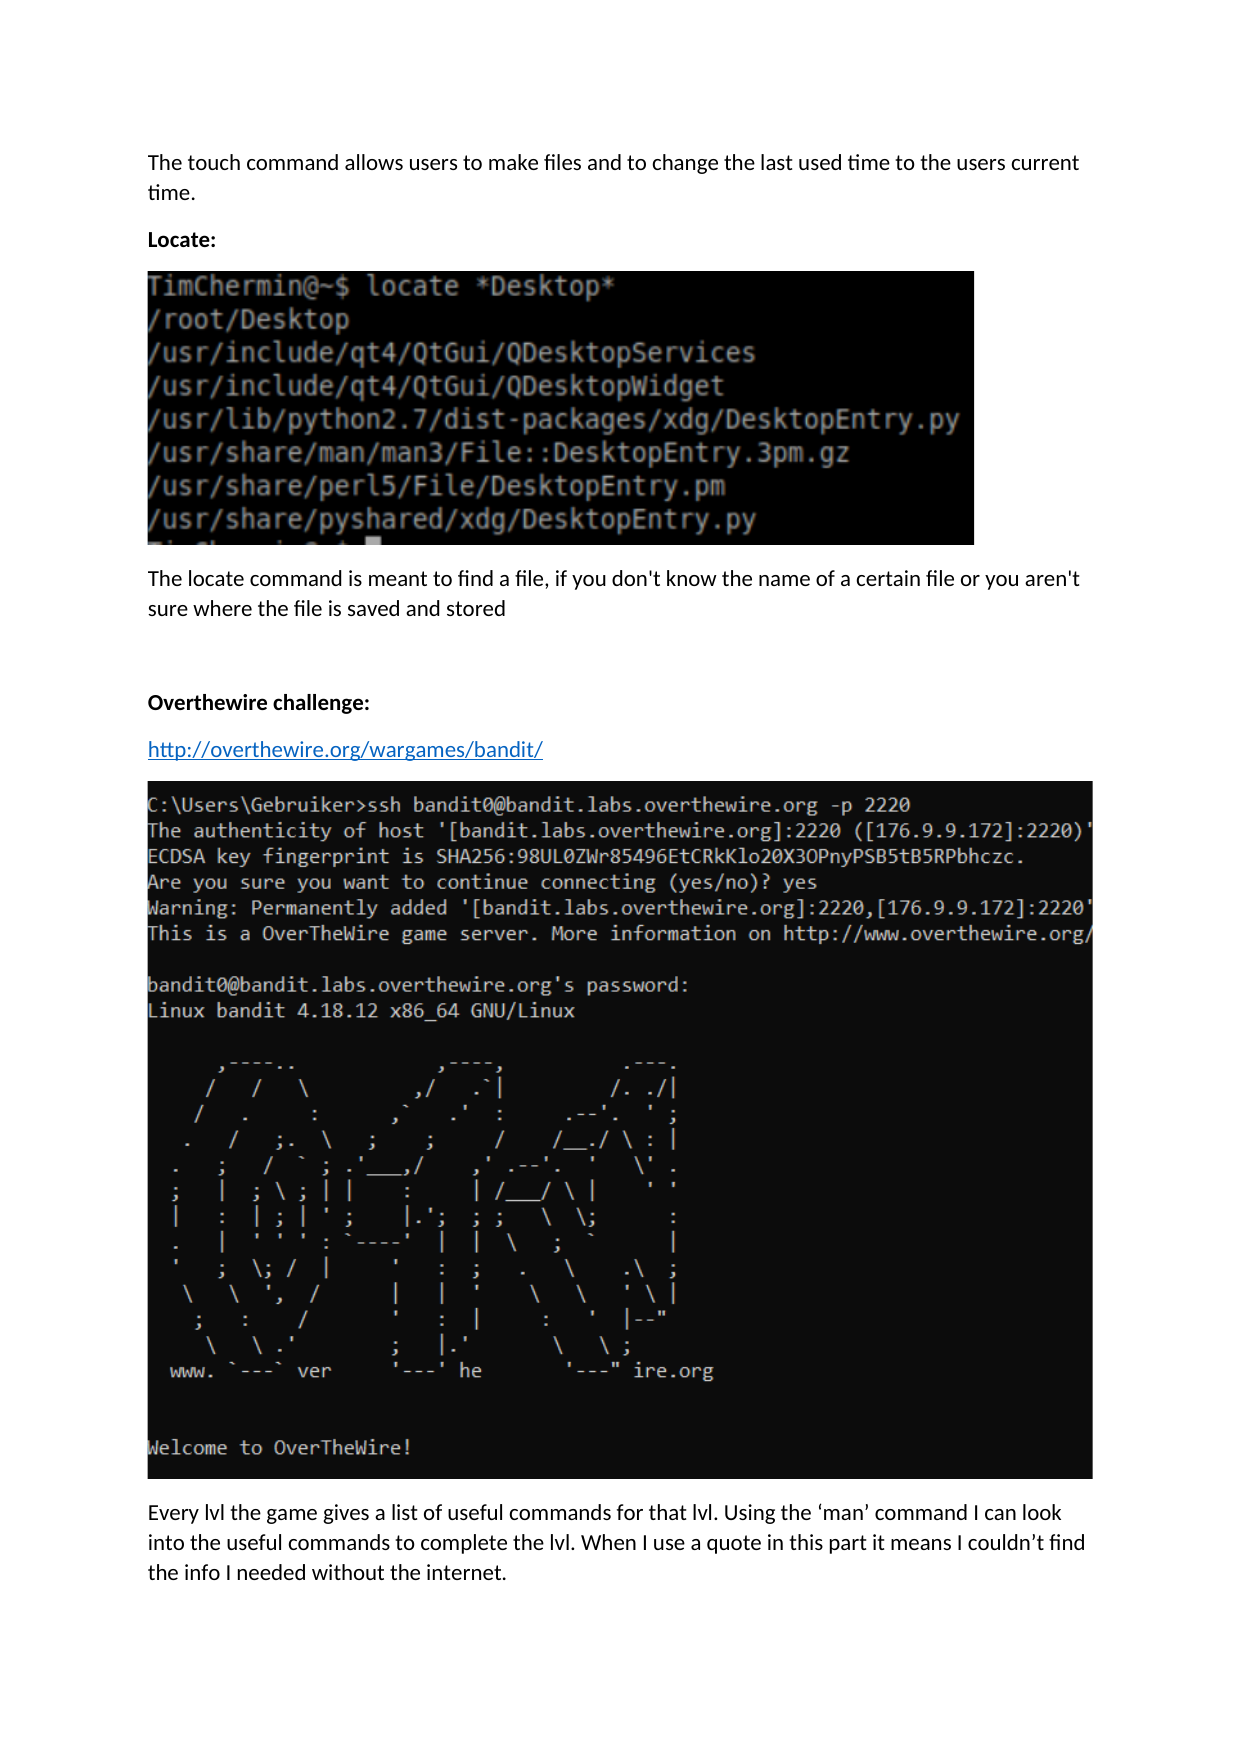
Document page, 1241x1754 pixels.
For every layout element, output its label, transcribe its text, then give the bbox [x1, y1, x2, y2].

text The touch command allows users to make files and to change the last used time to the users current time. [148, 148, 1093, 206]
text Locate: [148, 225, 1093, 253]
picture [147, 271, 975, 545]
picture [147, 781, 1093, 1479]
text http://overthewire.org/wargames/bandit/ [148, 735, 1093, 763]
text Every lvl the game gives a list of useful commands for that lvl. Using the ‘man’ command I can look into the useful commands to complete the lvl. When I use a quote in this part it means I couldn’t find the info I needed without the internet. [148, 1498, 1093, 1586]
text Overthewire challenge: [148, 688, 1093, 716]
text The locate command is meant to find a file, if you don't know the name of a certain file or you aren't sure where the file is saved and stored [148, 564, 1093, 622]
